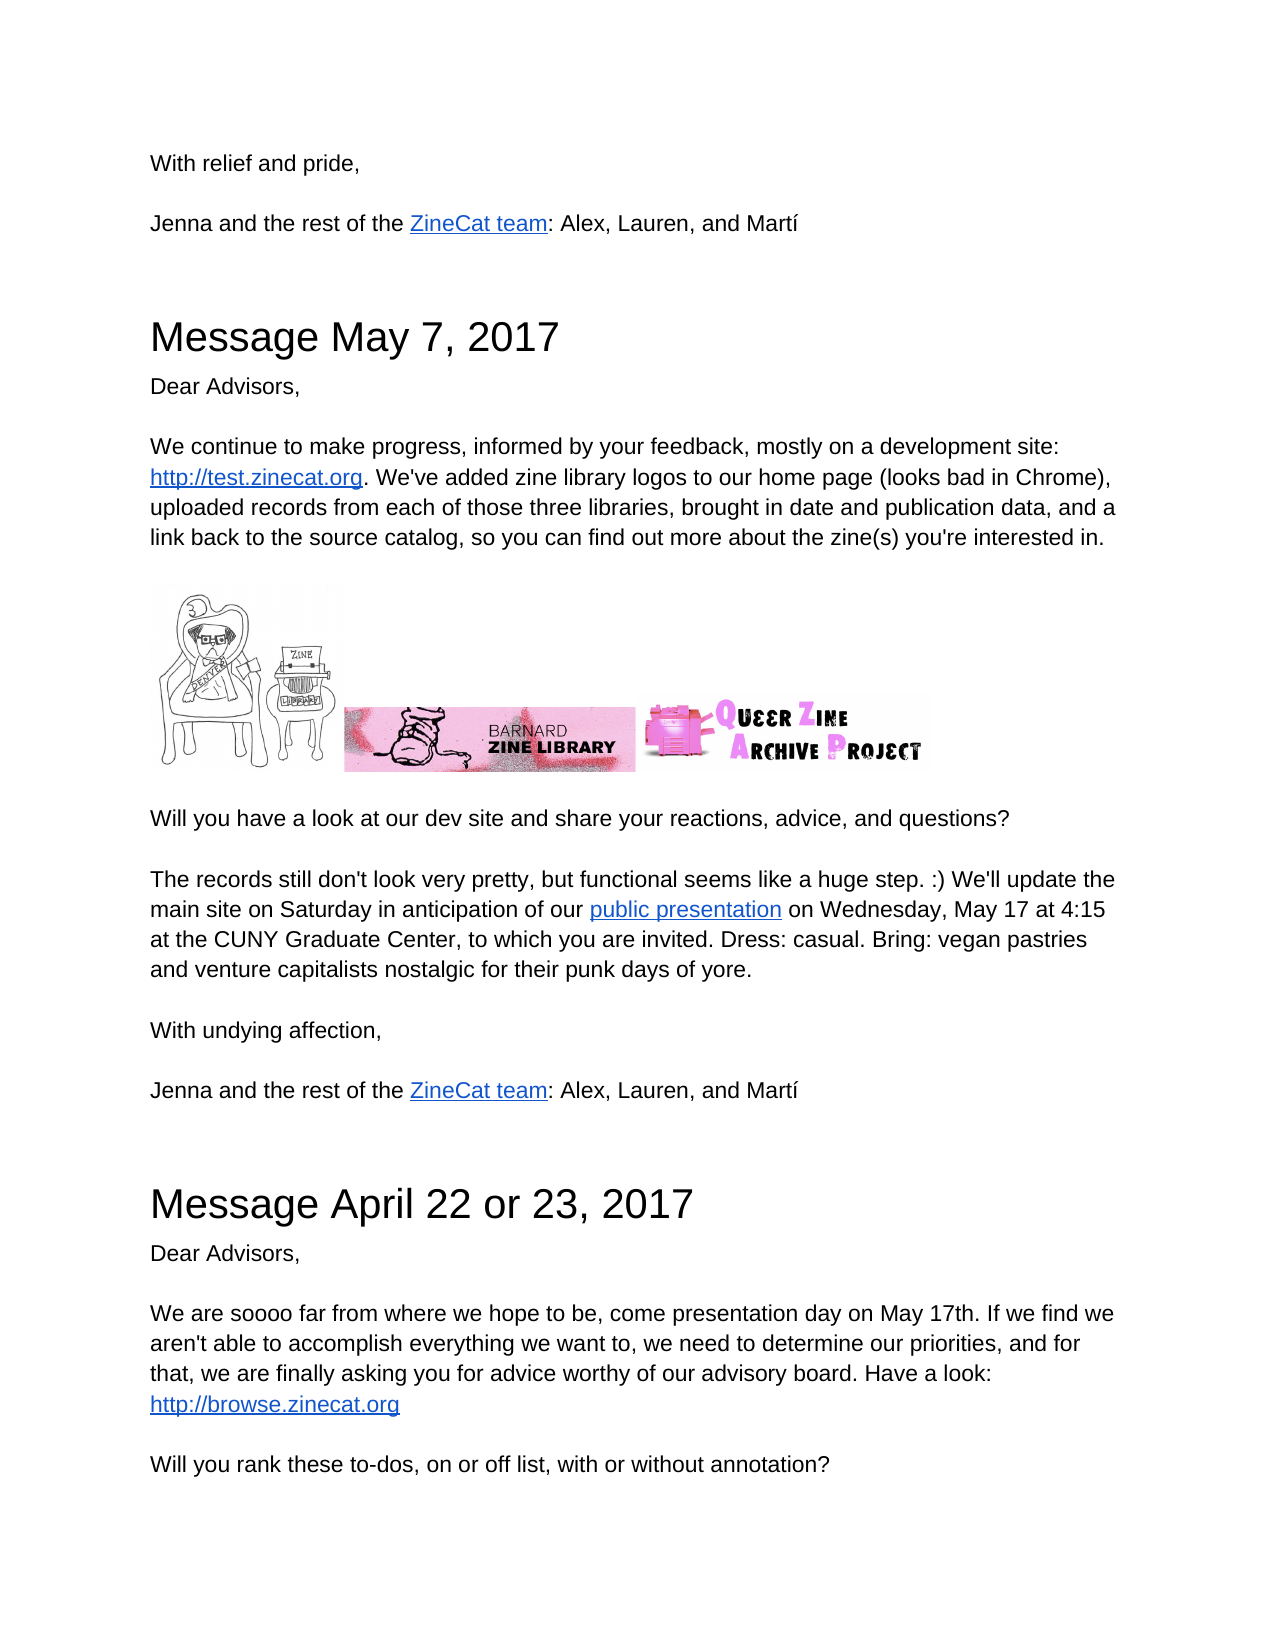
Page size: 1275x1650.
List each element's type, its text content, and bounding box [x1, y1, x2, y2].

text Will you have a look at our dev site and share your reactions, advice, and questions? [150, 805, 1125, 832]
text Will you rank these to-dos, on or off list, with or without annotation? [150, 1451, 1125, 1477]
text With relief and pride, [150, 150, 1125, 176]
text Jenna and the rest of the ZineCat team: Alex, Lauren, and Martí [150, 1077, 1125, 1103]
text Dear Advisors, [150, 1239, 1125, 1266]
text We continue to make progress, informed by your feedback, mostly on a development site: http://test.zinecat.org. We've added zine library logos to our home page (looks bad in Chrome), uploaded records from each of those three libraries, brought in date and publication data, and a link back to the source catalog, so you can find out more about the zine(s) you're interested in. [150, 433, 1125, 550]
subtitle Message May 7, 2017 [150, 312, 1125, 360]
picture [150, 584, 931, 772]
text We are soooo far from where we hope to be, come presentation day on May 17th. If we find we aren't able to accomplish everything we want to, we need to determine our priorities, and for that, we are finally asking you for advice worthy of our advisory board. Have a look: http://browse.zinecat.org [150, 1300, 1125, 1417]
subtitle Message April 22 or 23, 2017 [150, 1179, 1125, 1227]
text Jenna and the rest of the ZineCat team: Alex, Lauren, and Martí [150, 210, 1125, 237]
text With undying affection, [150, 1017, 1125, 1043]
text The records still don't look very pretty, but functional seems like a huge step. :) We'll update the main site on Saturday in anticipation of our public presentation on Wednesday, May 17 at 4:15 at the CUNY Graduate Center, to which you are invited. Dress: casual. Bring: vegan pastries and venture capitalists nostalgic for their punk days of yore. [150, 866, 1125, 983]
text Dear Advisors, [150, 373, 1125, 399]
